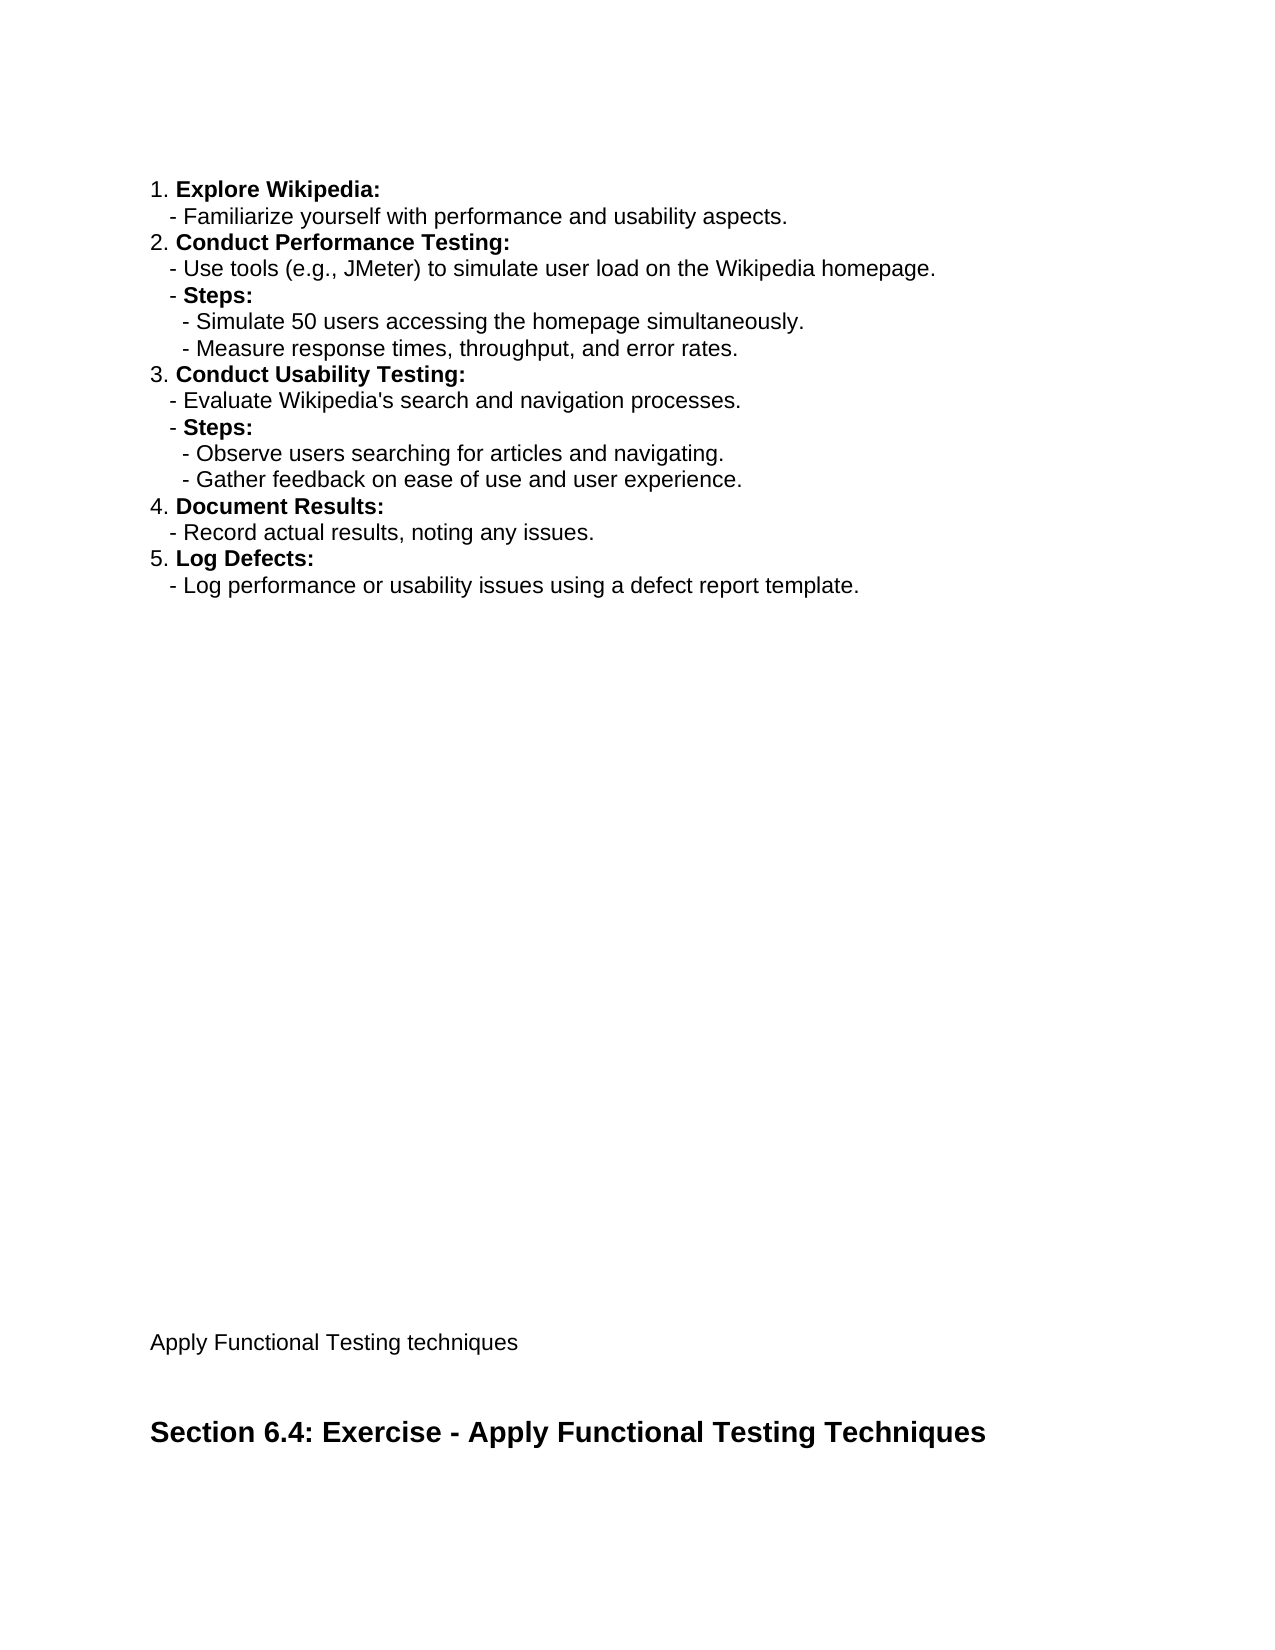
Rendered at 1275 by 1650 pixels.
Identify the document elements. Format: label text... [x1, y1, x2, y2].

text 4. Document Results: [150, 493, 1125, 519]
text - Gather feedback on ease of use and user experience. [150, 466, 1125, 493]
text - Use tools (e.g., JMeter) to simulate user load on the Wikipedia homepage. [150, 255, 1125, 282]
text - Simulate 50 users accessing the homepage simultaneously. [150, 308, 1125, 334]
text 3. Conduct Usability Testing: [150, 361, 1125, 387]
text Apply Functional Testing techniques [150, 1329, 1125, 1356]
text - Evaluate Wikipedia's search and navigation processes. [150, 387, 1125, 413]
text - Observe users searching for articles and navigating. [150, 440, 1125, 466]
text - Measure response times, throughput, and error rates. [150, 334, 1125, 361]
text - Steps: [150, 413, 1125, 440]
text 1. Explore Wikipedia: [150, 176, 1125, 203]
text - Record actual results, noting any issues. [150, 519, 1125, 545]
text - Log performance or usability issues using a defect report template. [150, 572, 1125, 598]
text - Familiarize yourself with performance and usability aspects. [150, 203, 1125, 229]
text Section 6.4: Exercise - Apply Functional Testing Techniques [150, 1415, 1125, 1449]
text 5. Log Defects: [150, 545, 1125, 572]
text 2. Conduct Performance Testing: [150, 229, 1125, 255]
text - Steps: [150, 282, 1125, 308]
